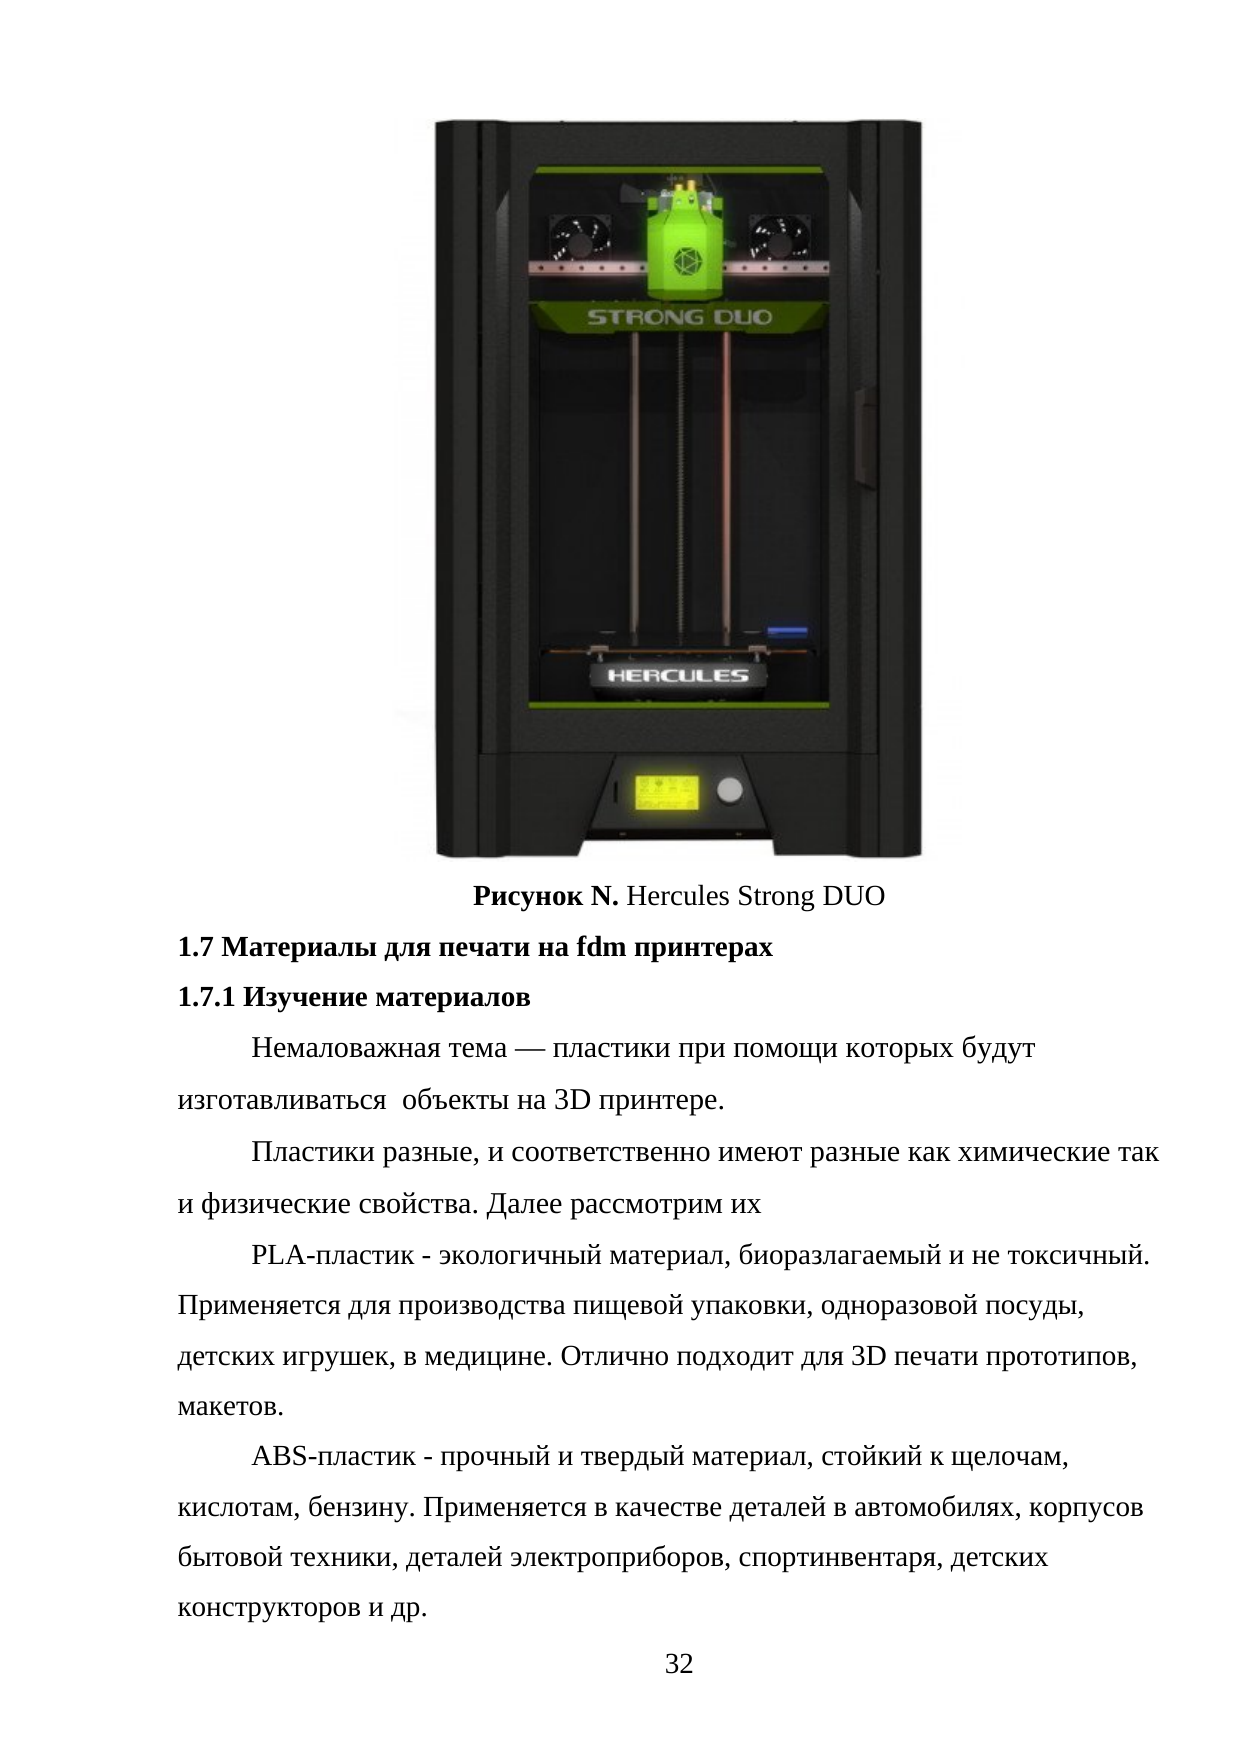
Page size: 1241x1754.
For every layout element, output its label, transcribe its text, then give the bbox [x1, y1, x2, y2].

text ABS-пластик - прочный и твердый материал, стойкий к щелочам, кислотам, бензину. Применяется в качестве деталей в автомобилях, корпусов бытовой техники, деталей электроприборов, спортинвентаря, детских конструкторов и др. [177, 1438, 1181, 1623]
picture [307, 118, 1051, 862]
text Немаловажная тема — пластики при помощи которых будут изготавливаться объекты на 3D принтере. [177, 1029, 1181, 1116]
text Пластики разные, и соответственно имеют разные как химические так и физические свойства. Далее рассмотрим их [177, 1133, 1181, 1220]
text PLA-пластик - экологичный материал, биоразлагаемый и не токсичный. Применяется для производства пищевой упаковки, одноразовой посуды, детских игрушек, в медицине. Отлично подходит для 3D печати прототипов, макетов. [177, 1237, 1181, 1422]
text Рисунок N. Hercules Strong DUO [177, 878, 1181, 912]
subtitle 1.7.1 Изучение материалов [177, 979, 1181, 1012]
subtitle 1.7 Материалы для печати на fdm принтерах [177, 929, 1181, 962]
